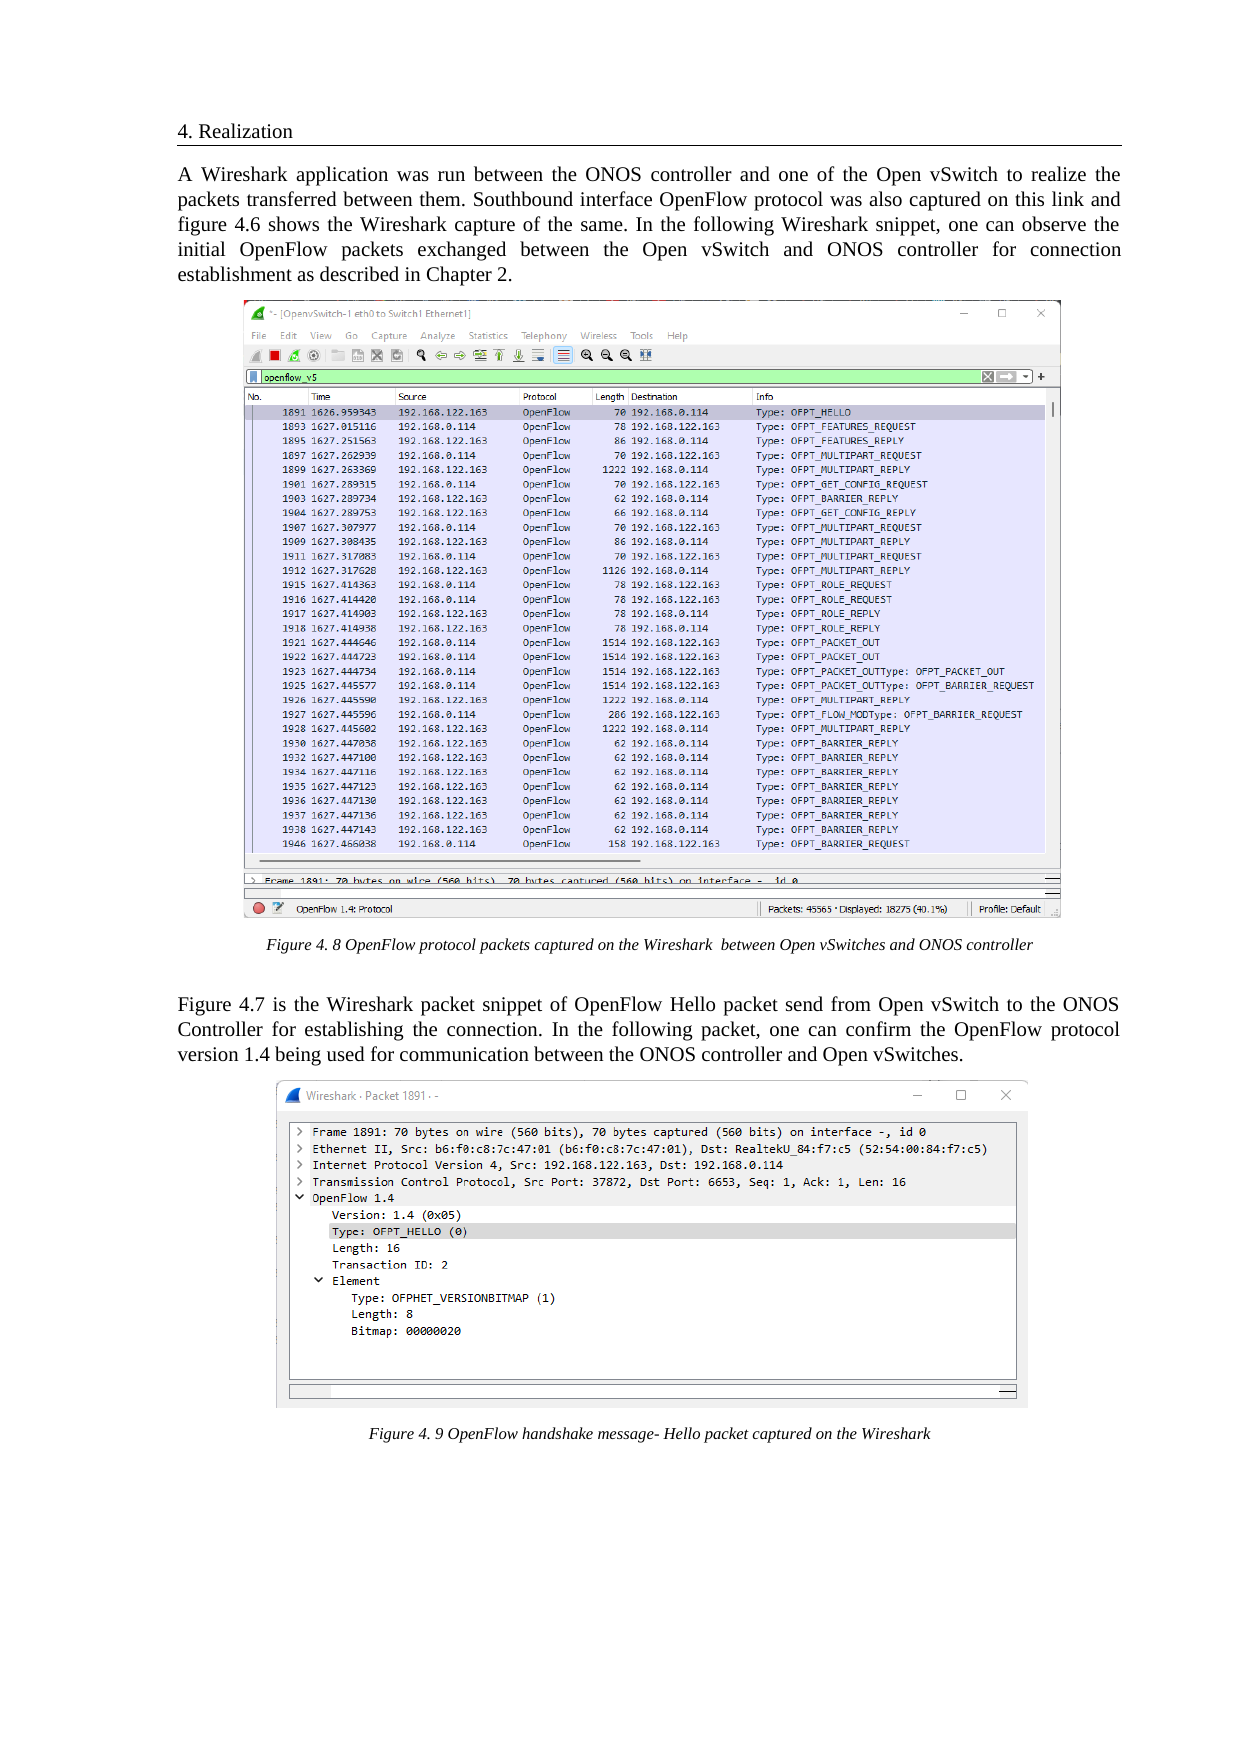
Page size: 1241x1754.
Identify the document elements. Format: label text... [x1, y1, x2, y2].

text Figure 4.7 is the Wireshark packet snippet of OpenFlow Hello packet send from Open vSwitch to the ONOS Controller for establishing the connection. In the following packet, one can confirm the OpenFlow protocol version 1.4 being used for communication between the ONOS controller and Open vSwitches. [177, 991, 1122, 1066]
text A Wireshark application was run between the ONOS controller and one of the Open vSwitch to realize the packets transferred between them. Southbound interface OpenFlow protocol was also captured on this link and figure 4.6 shows the Wireshark capture of the same. In the following Wireshark snippet, one can observe the initial OpenFlow packets exchanged between the Open vSwitch and ONOS controller for connection establishment as described in Chapter 2. [177, 161, 1122, 286]
picture [276, 1080, 1028, 1408]
text Figure 4. 8 OpenFlow protocol packets captured on the Wireshark between Open vSwitches and ONOS controller [177, 934, 1122, 954]
picture [243, 300, 1061, 918]
text Figure 4. 9 OpenFlow handshake message- Hello packet captured on the Wireshark [177, 1424, 1122, 1443]
